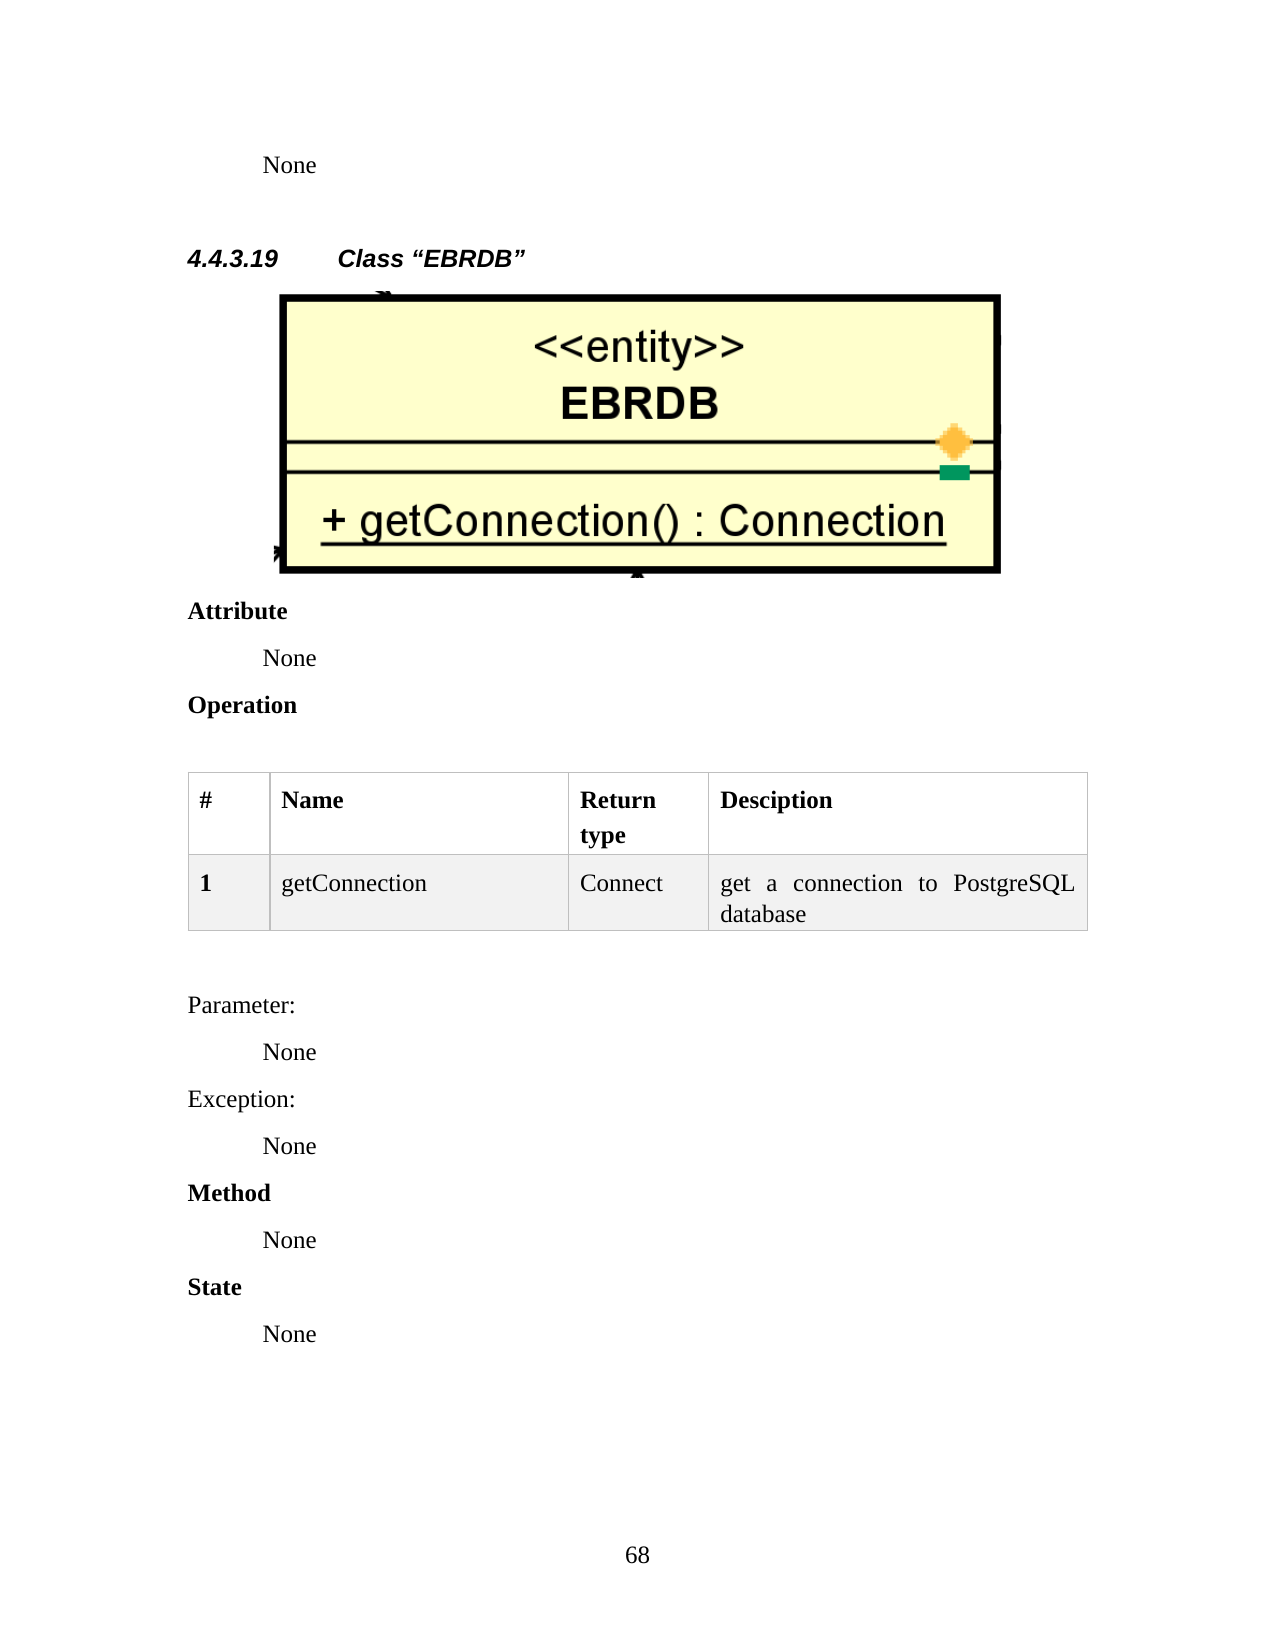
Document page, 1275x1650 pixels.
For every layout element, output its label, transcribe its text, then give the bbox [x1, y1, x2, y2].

text State [187, 1272, 1087, 1301]
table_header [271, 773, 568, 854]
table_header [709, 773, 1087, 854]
text None [187, 150, 1087, 179]
text Attribute [187, 596, 1087, 625]
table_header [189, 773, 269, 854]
text None [187, 1225, 1087, 1254]
text Parameter: [187, 990, 1087, 1019]
text Exception: [187, 1084, 1087, 1113]
text None [187, 1319, 1087, 1348]
text None [187, 1037, 1087, 1066]
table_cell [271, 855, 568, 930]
text None [187, 1131, 1087, 1160]
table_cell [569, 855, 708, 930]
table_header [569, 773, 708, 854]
text None [187, 643, 1087, 672]
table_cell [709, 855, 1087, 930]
text Operation [187, 690, 1087, 719]
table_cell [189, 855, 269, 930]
picture [273, 291, 1002, 578]
text Method [187, 1178, 1087, 1207]
subtitle Class “EBRDB” [187, 244, 1087, 273]
